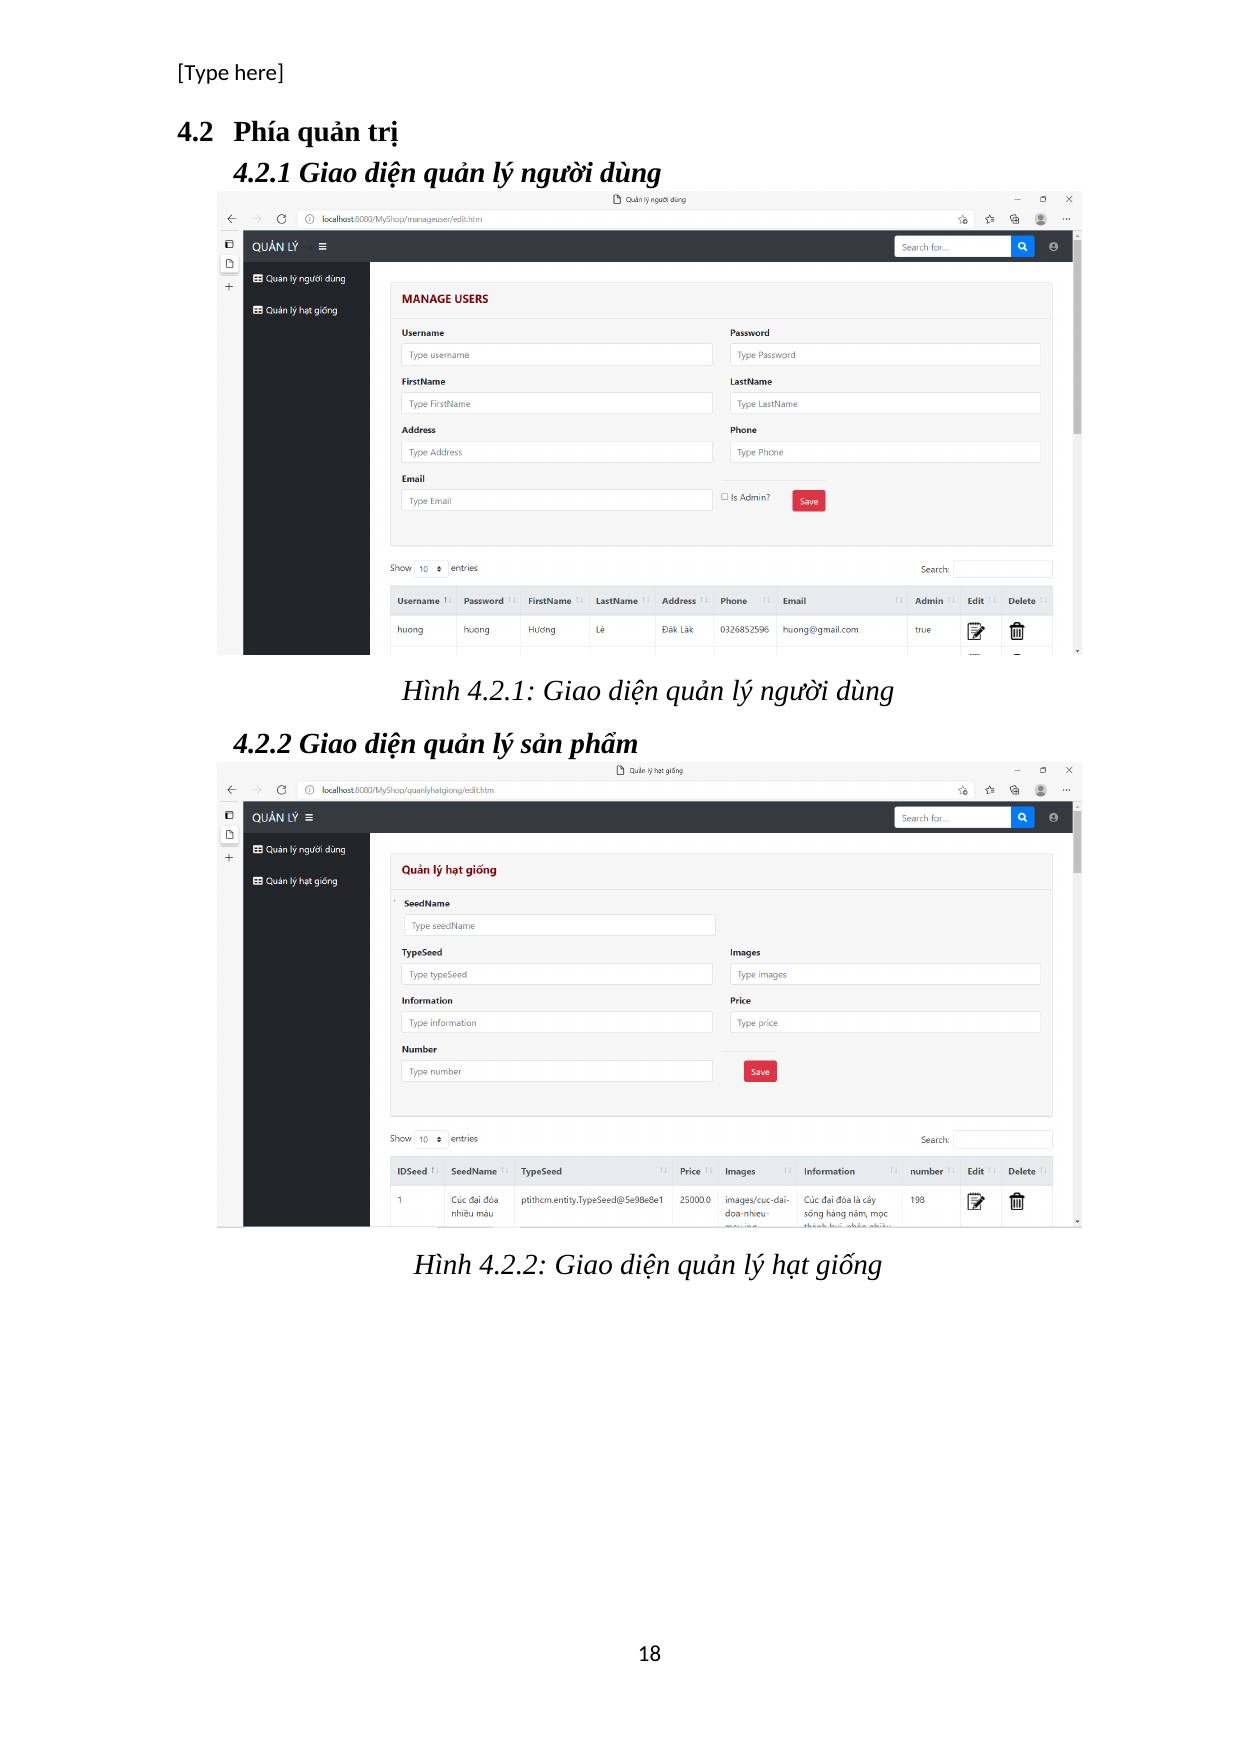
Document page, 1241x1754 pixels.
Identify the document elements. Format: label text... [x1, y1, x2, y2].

picture [216, 762, 1082, 1228]
picture [216, 191, 1082, 655]
subtitle Giao diện quản lý sản phẩm [233, 726, 1122, 759]
text Hình 4.2.2: Giao diện quản lý hạt giống [177, 1247, 1122, 1280]
text Hình 4.2.1: Giao diện quản lý người dùng [177, 673, 1122, 707]
subtitle Giao diện quản lý người dùng [233, 155, 1122, 188]
subtitle Phía quản trị [177, 114, 1122, 148]
